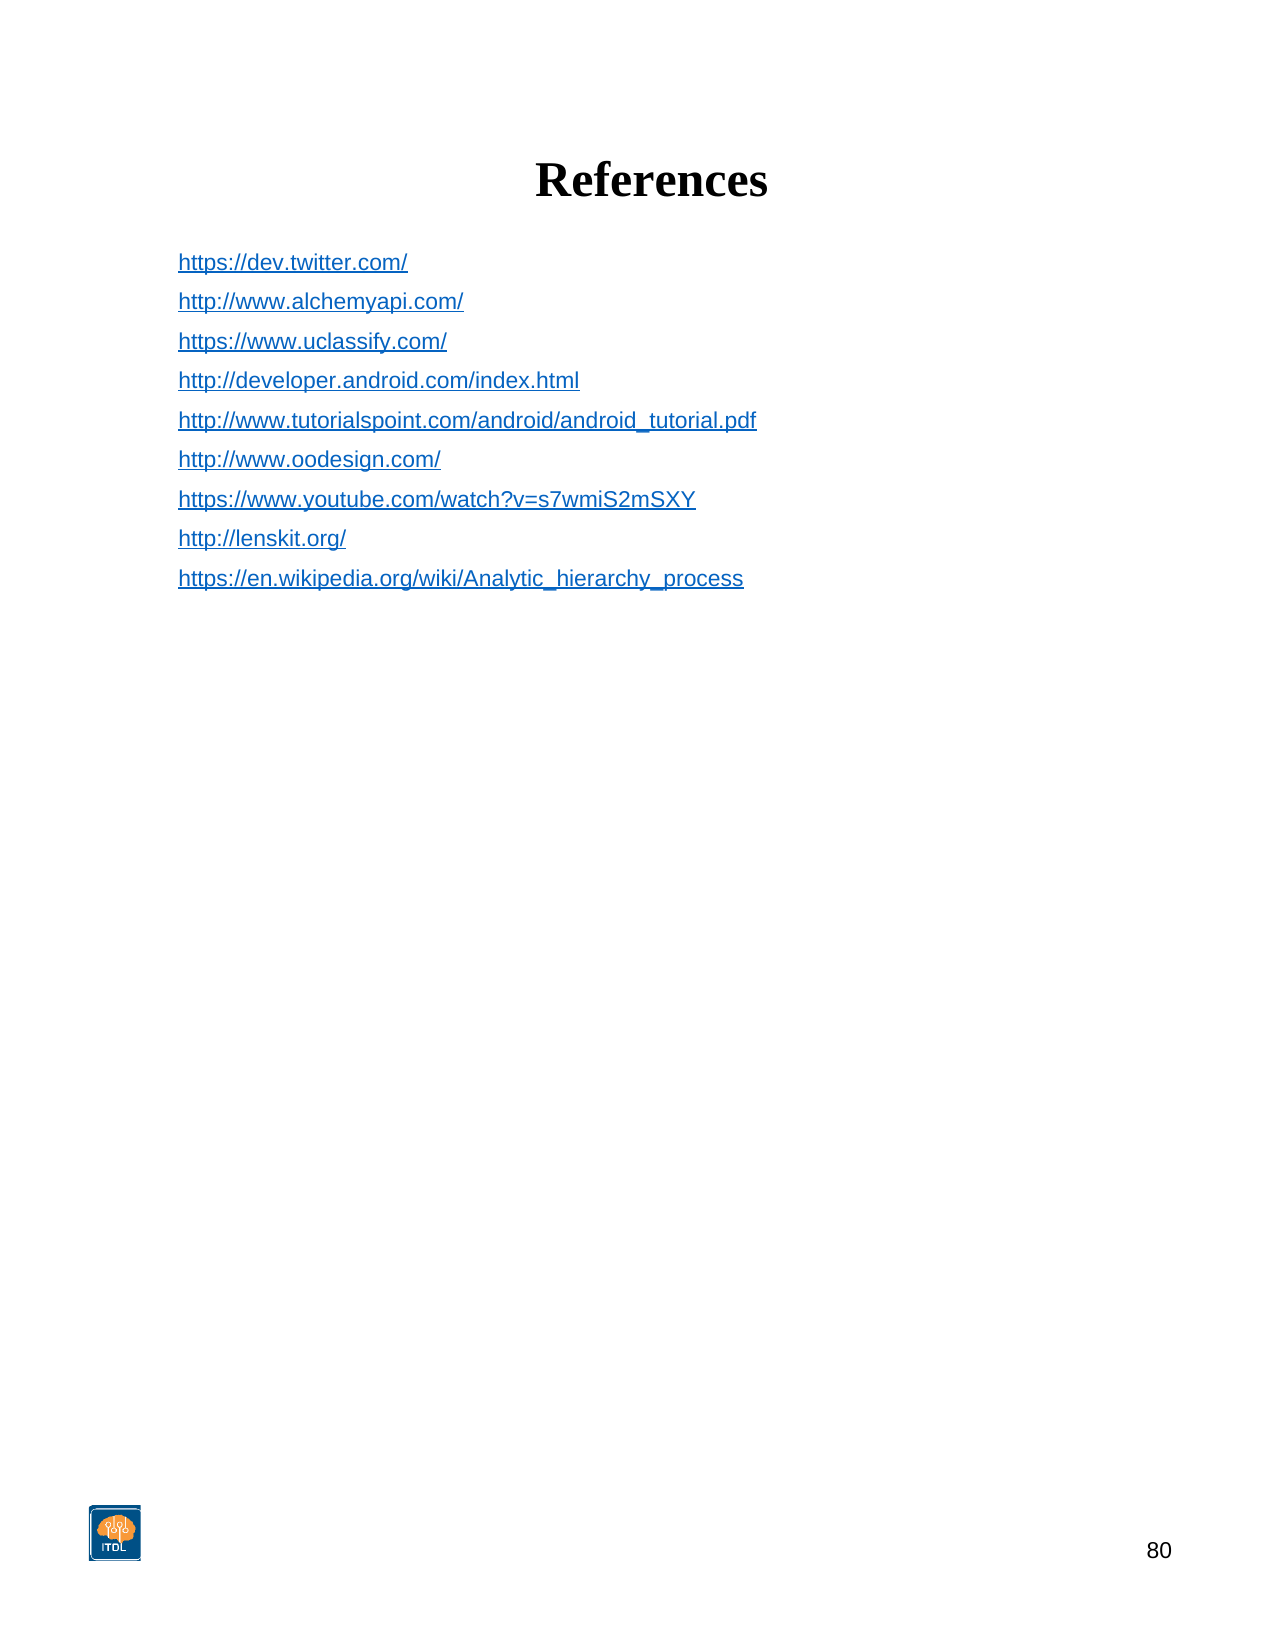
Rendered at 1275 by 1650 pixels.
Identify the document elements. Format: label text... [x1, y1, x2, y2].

text https://dev.twitter.com/ [178, 249, 1125, 275]
subtitle References [178, 150, 1125, 207]
text https://www.uclassify.com/ [178, 328, 1125, 354]
text http://developer.android.com/index.html [178, 367, 1125, 393]
picture [87, 1505, 141, 1559]
text http://lenskit.org/ [178, 525, 1125, 551]
text http://www.alchemyapi.com/ [178, 288, 1125, 314]
text https://en.wikipedia.org/wiki/Analytic_hierarchy_process [178, 564, 1125, 591]
text http://www.oodesign.com/ [178, 446, 1125, 472]
text http://www.tutorialspoint.com/android/android_tutorial.pdf [178, 407, 1125, 433]
text https://www.youtube.com/watch?v=s7wmiS2mSXY [178, 486, 1125, 512]
